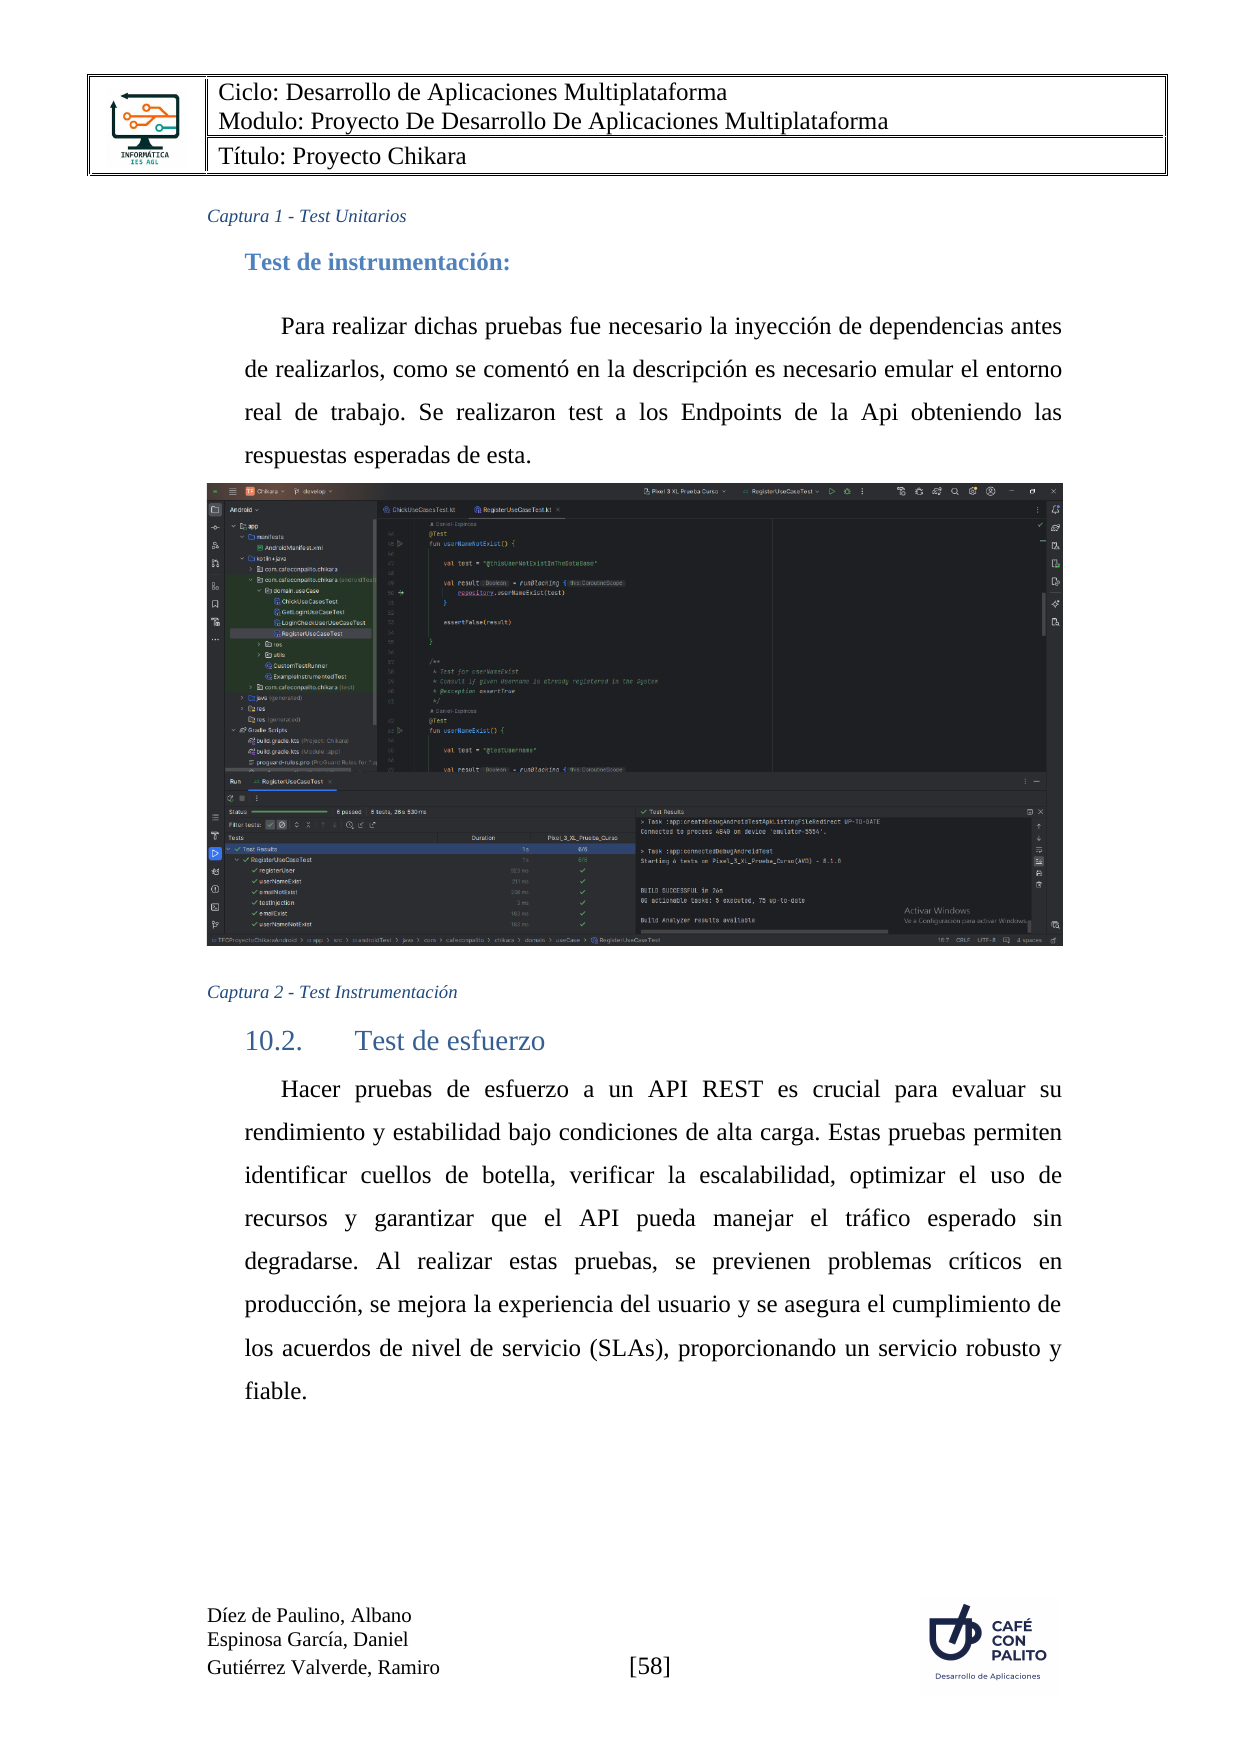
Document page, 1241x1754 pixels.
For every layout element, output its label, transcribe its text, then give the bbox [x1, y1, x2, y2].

picture [106, 87, 186, 168]
text Captura 1 - Test Unitarios [207, 205, 1063, 226]
text Para realizar dichas pruebas fue necesario la inyección de dependencias antes de realizarlos, como se comentó en la descripción es necesario emular el entorno real de trabajo. Se realizaron test a los Endpoints de la Api obteniendo las respuestas esperadas de esta. [244, 311, 1063, 469]
picture [206, 483, 1063, 946]
text Test de instrumentación: [244, 247, 1063, 276]
text Captura 2 - Test Instrumentación [207, 946, 1063, 1003]
picture [921, 1595, 1058, 1695]
text Hacer pruebas de esfuerzo a un API REST es crucial para evaluar su rendimiento y estabilidad bajo condiciones de alta carga. Estas pruebas permiten identificar cuellos de botella, verificar la escalabilidad, optimizar el uso de recursos y garantizar que el API pueda manejar el tráfico esperado sin degradarse. Al realizar estas pruebas, se previenen problemas críticos en producción, se mejora la experiencia del usuario y se asegura el cumplimiento de los acuerdos de nivel de servicio (SLAs), proporcionando un servicio robusto y fiable. [244, 1074, 1063, 1404]
subtitle Test de esfuerzo [244, 1023, 1063, 1057]
